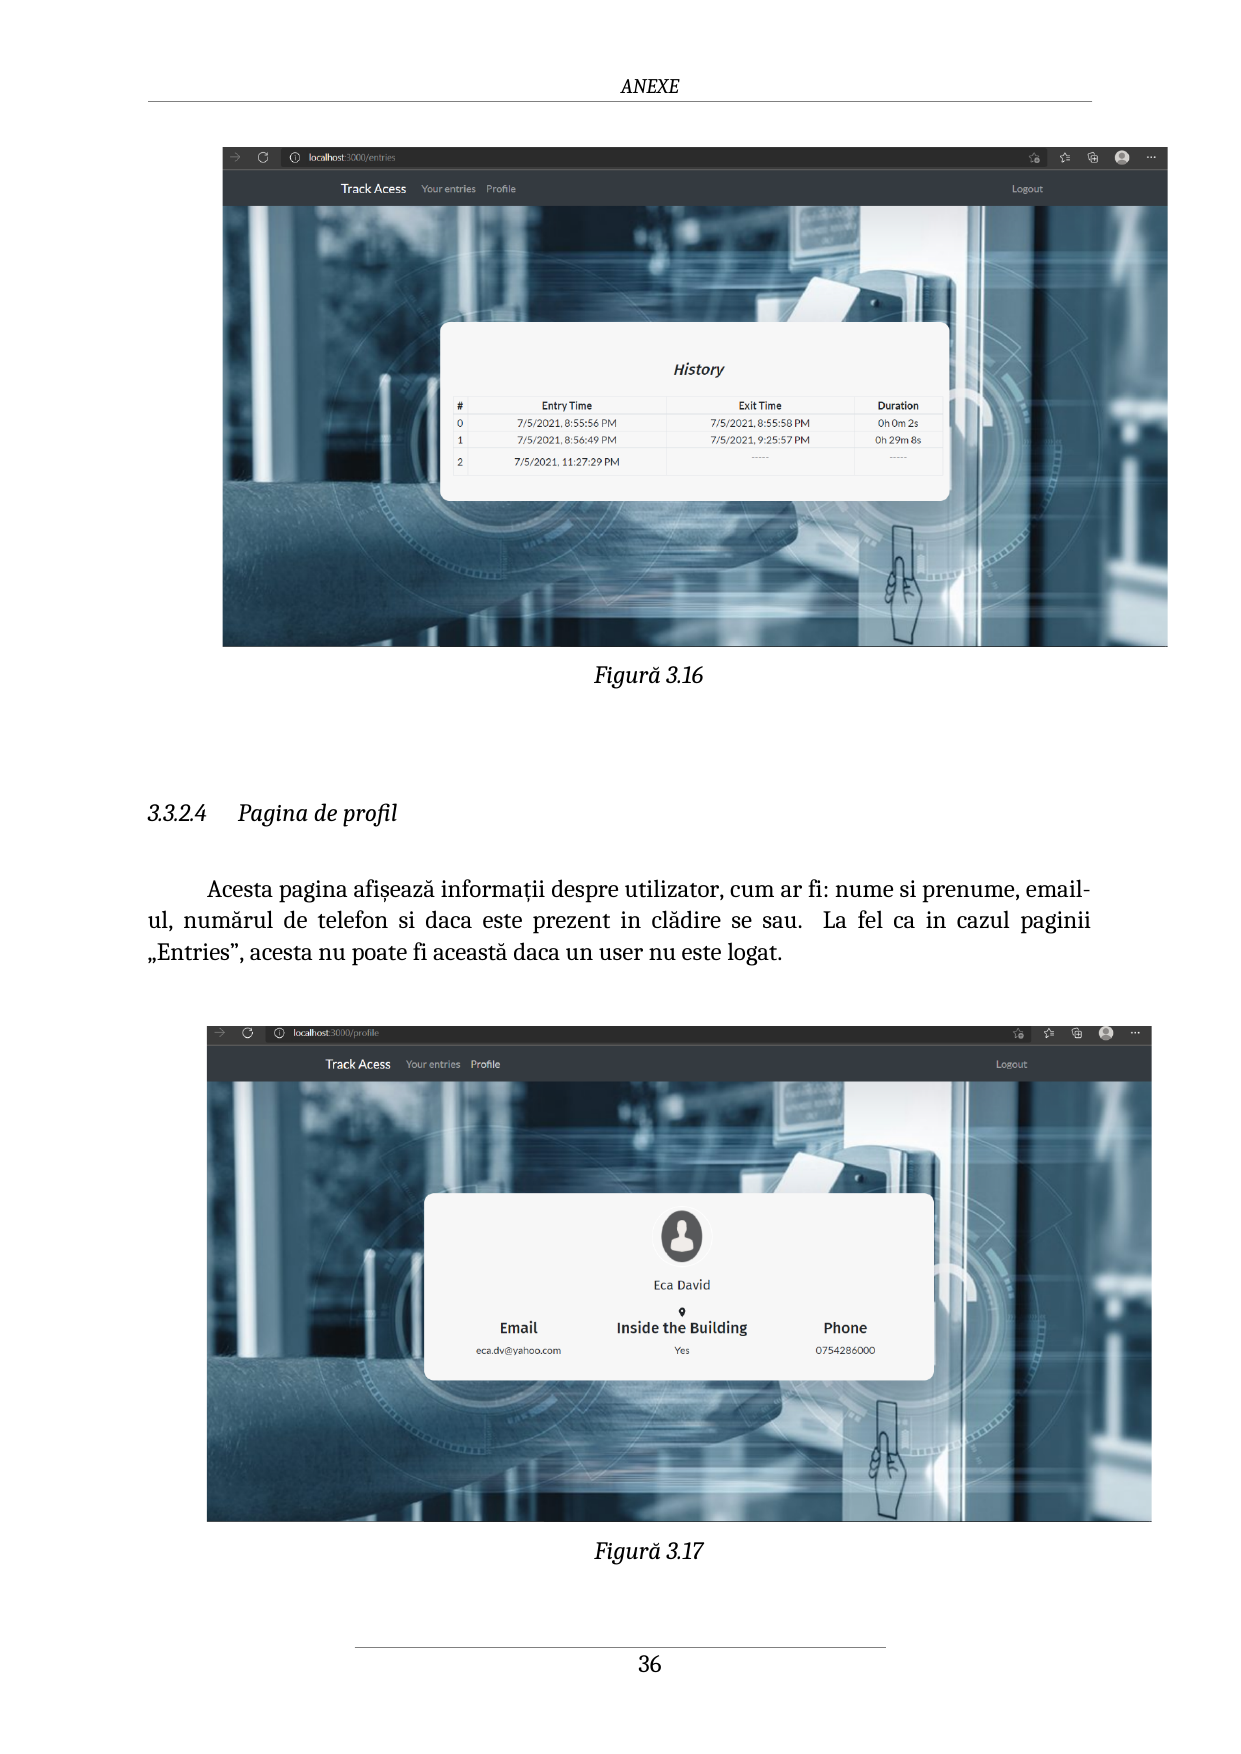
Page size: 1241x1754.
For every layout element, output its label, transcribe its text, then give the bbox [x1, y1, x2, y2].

text Acesta pagina afișează informații despre utilizator, cum ar fi: nume si prenume, email-ul, numărul de telefon si daca este prezent in clădire se sau. La fel ca in cazul paginii „Entries”, acesta nu poate fi această daca un user nu este logat. [148, 875, 1092, 967]
picture [222, 147, 1168, 647]
subtitle Pagina de profil [148, 799, 1092, 828]
picture [206, 1026, 1152, 1522]
